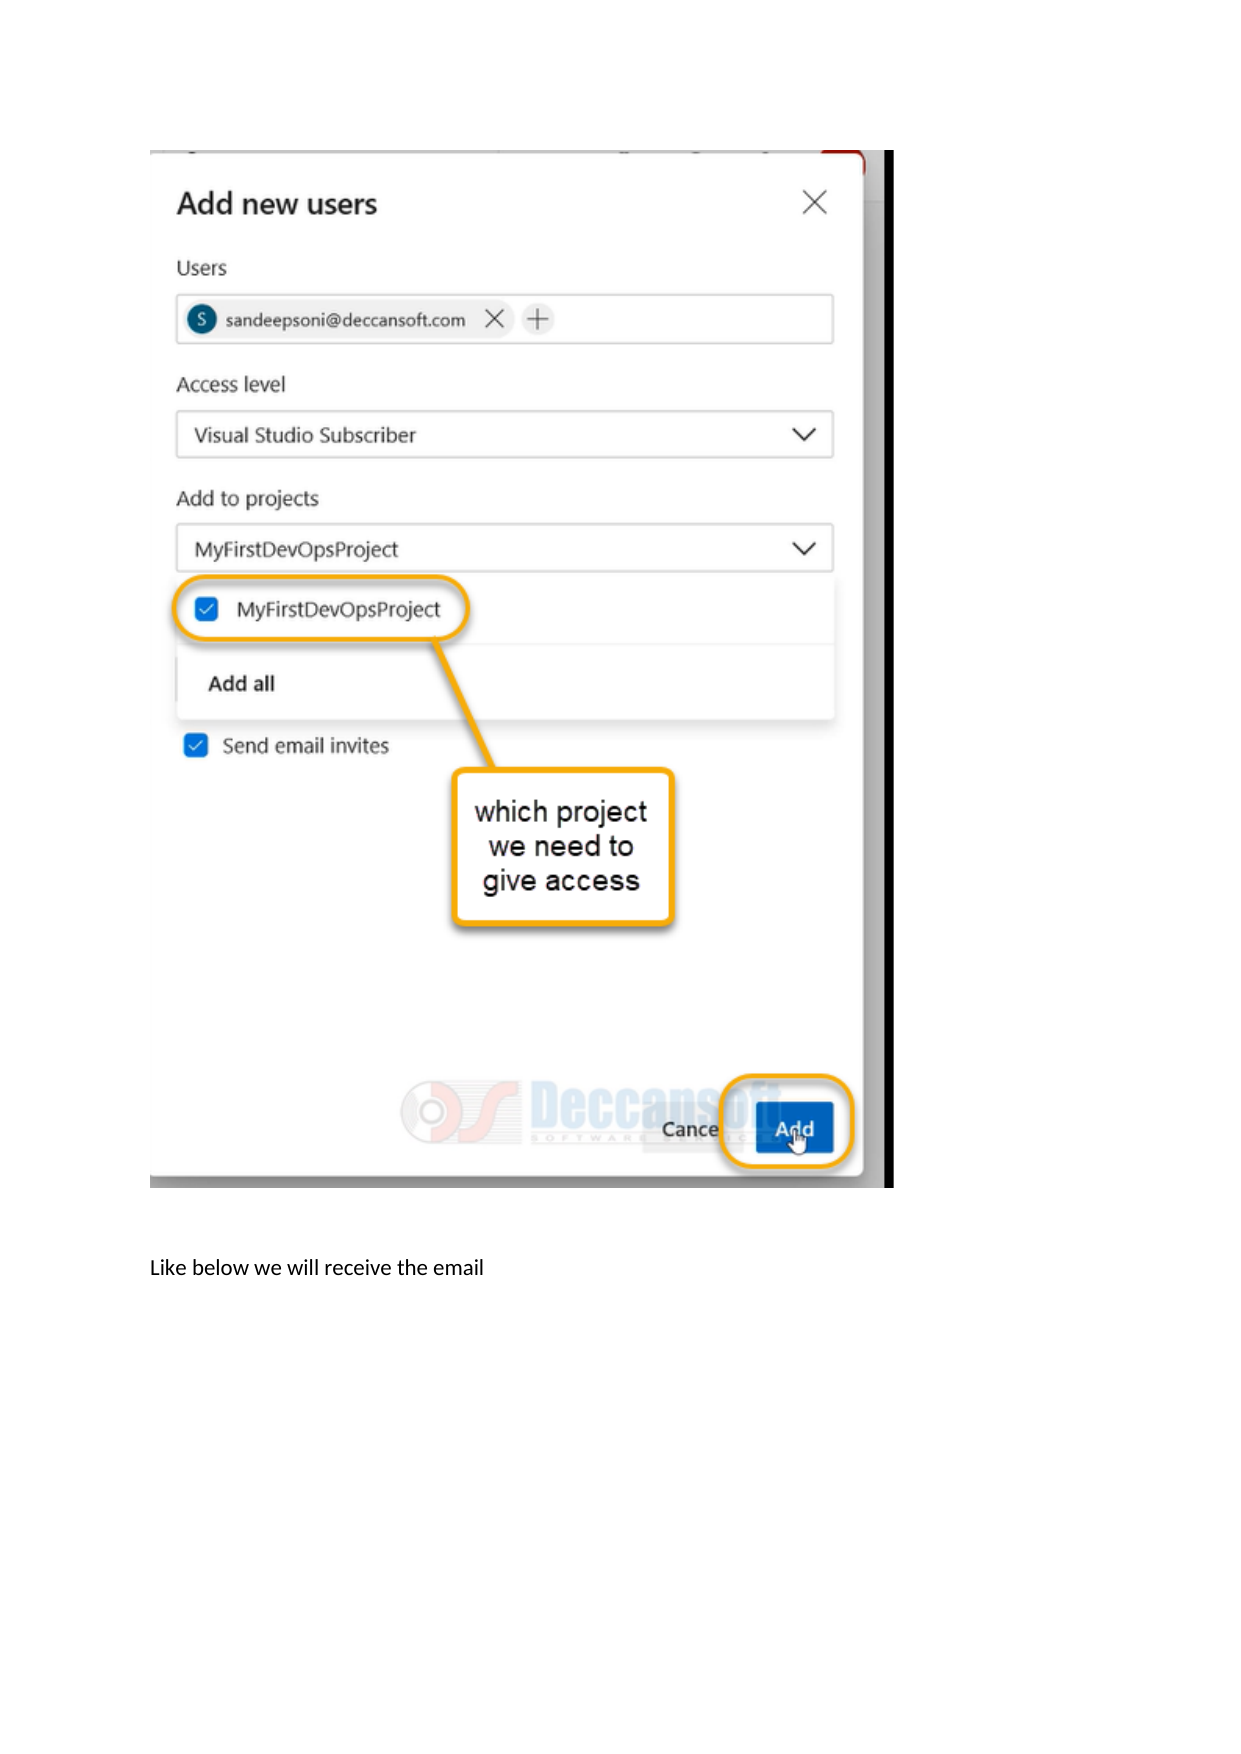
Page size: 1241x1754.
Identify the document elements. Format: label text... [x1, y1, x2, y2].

picture [150, 150, 894, 1188]
text Like below we will receive the email [150, 1253, 1090, 1281]
